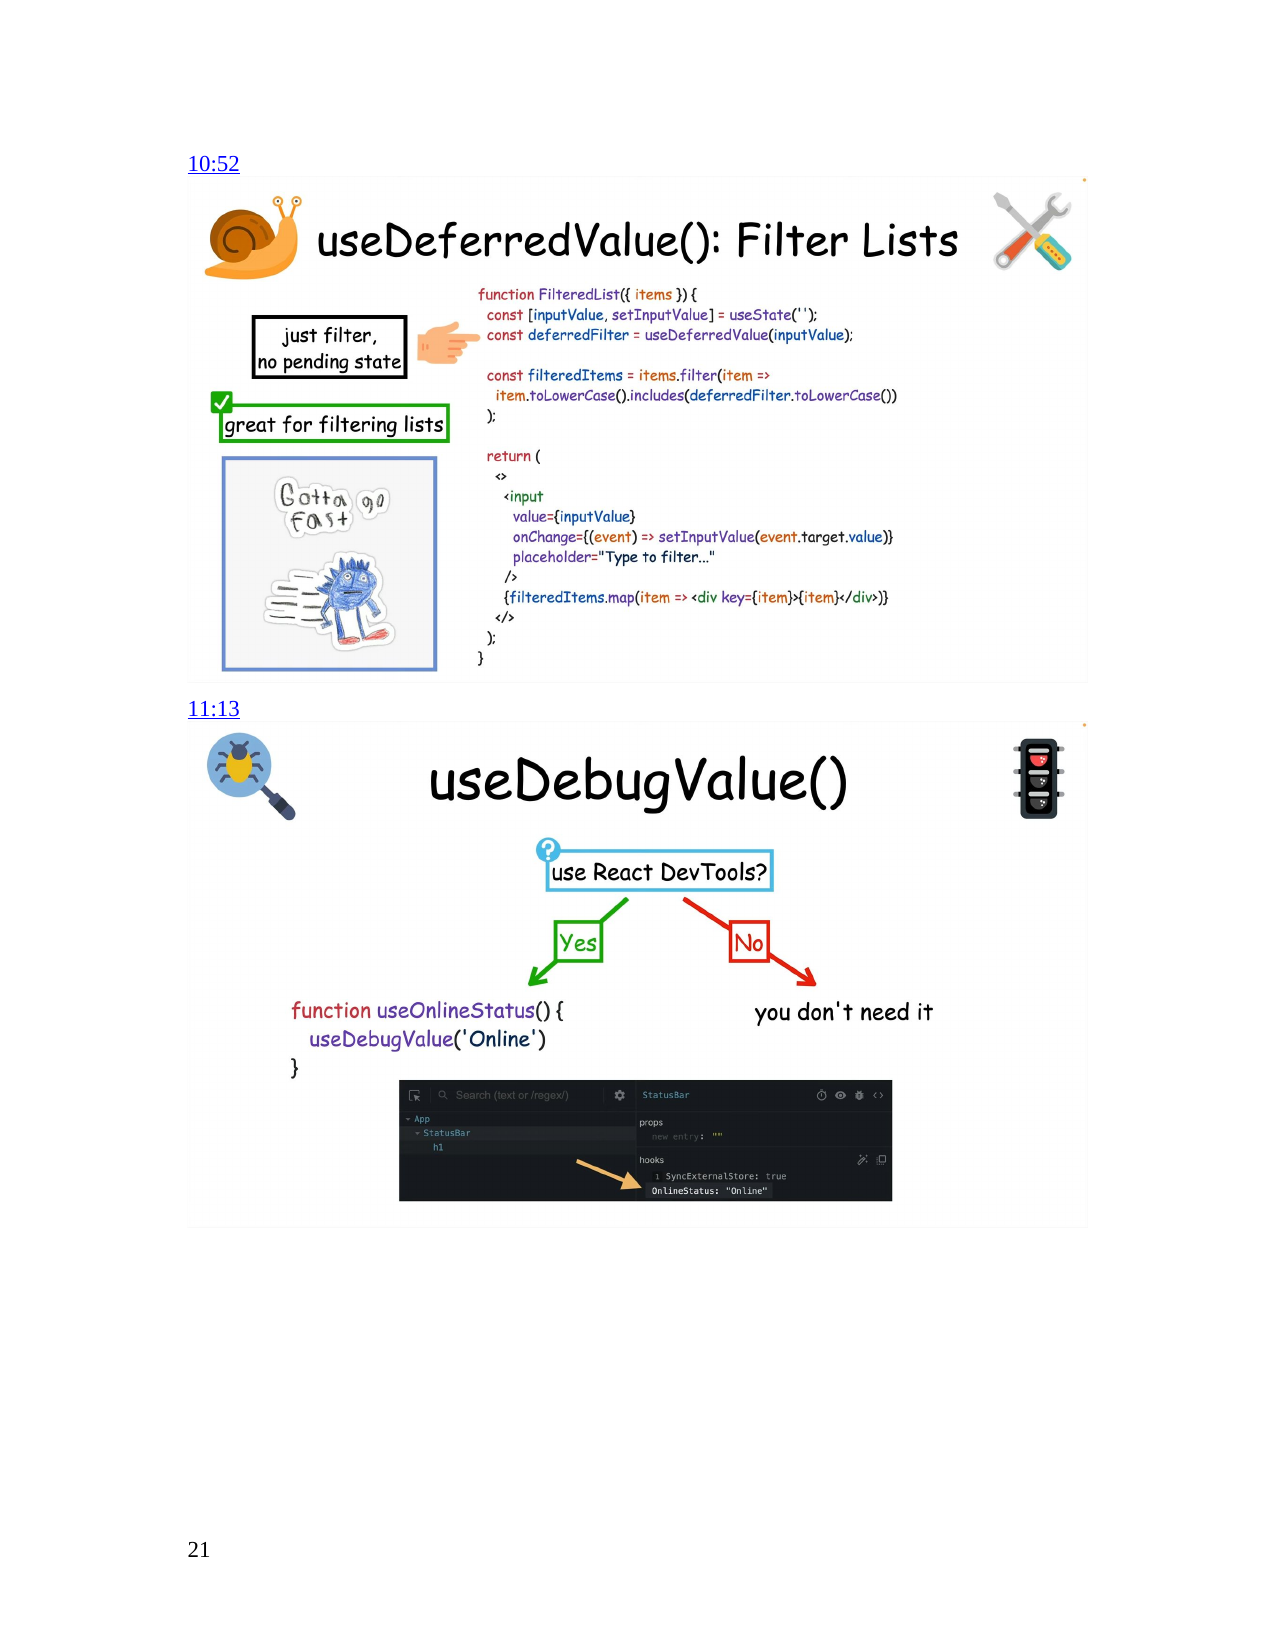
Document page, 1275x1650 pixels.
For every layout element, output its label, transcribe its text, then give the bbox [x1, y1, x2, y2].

picture [187, 721, 1088, 1228]
text 10:52 [187, 150, 1087, 176]
picture [187, 176, 1088, 683]
text 11:13 [187, 695, 1087, 721]
